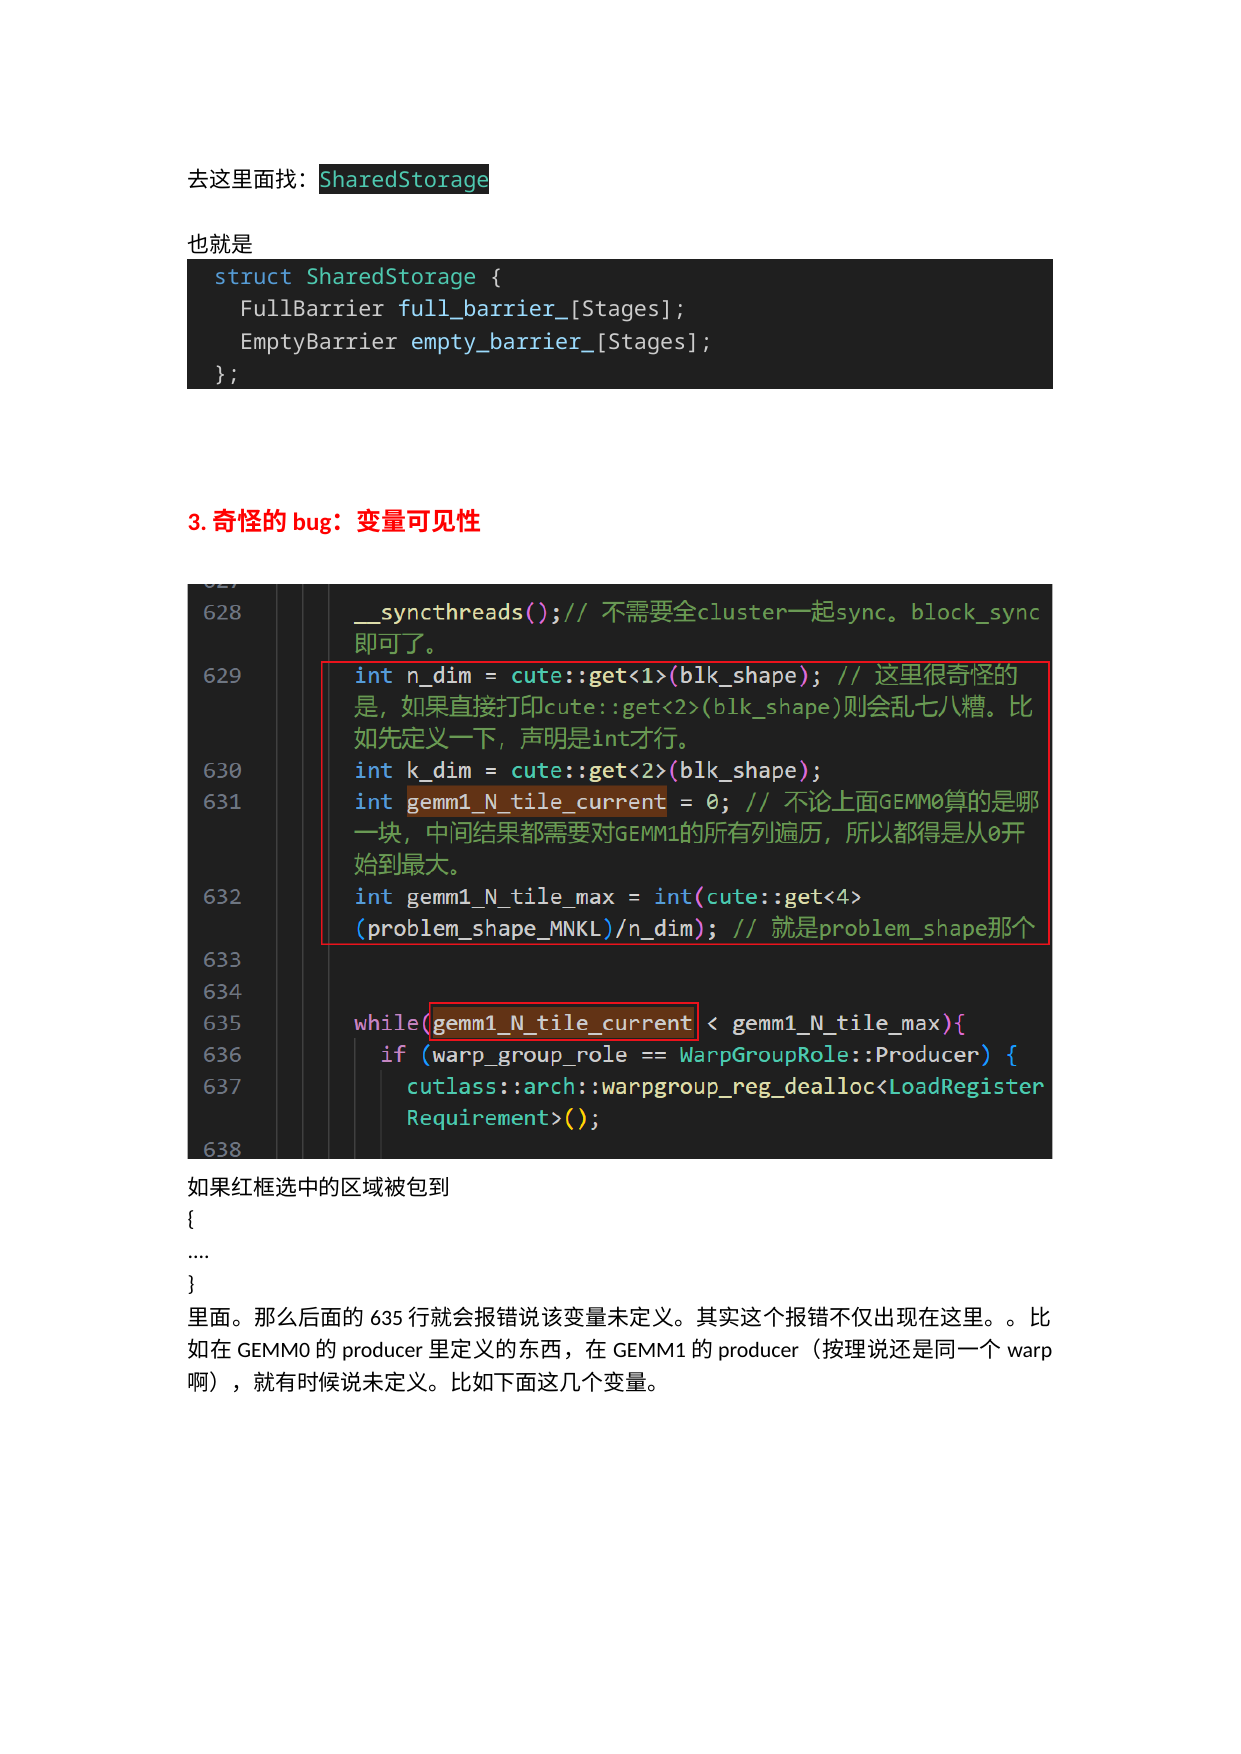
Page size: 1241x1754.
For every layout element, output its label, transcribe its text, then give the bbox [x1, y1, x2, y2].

list 也就是 [187, 227, 1053, 259]
list 去这里面找：SharedStorage [187, 162, 1053, 194]
list } [187, 1267, 1053, 1299]
text struct SharedStorage { [187, 259, 1053, 292]
picture [187, 584, 1053, 1159]
list 奇怪的bug：变量可见性 [187, 487, 1053, 552]
text EmptyBarrier empty_barrier_[Stages]; [187, 324, 1053, 357]
text }; [187, 357, 1053, 389]
list 如果红框选中的区域被包到 [187, 1169, 1053, 1202]
list { [187, 1202, 1053, 1234]
list 里面。那么后面的635行就会报错说该变量未定义。其实这个报错不仅出现在这里。。比如在GEMM0的producer里定义的东西，在GEMM1的producer（按理说还是同一个warp啊），就有时候说未定义。比如下面这几个变量。 [187, 1299, 1053, 1397]
text FullBarrier full_barrier_[Stages]; [187, 292, 1053, 324]
list .... [187, 1234, 1053, 1267]
